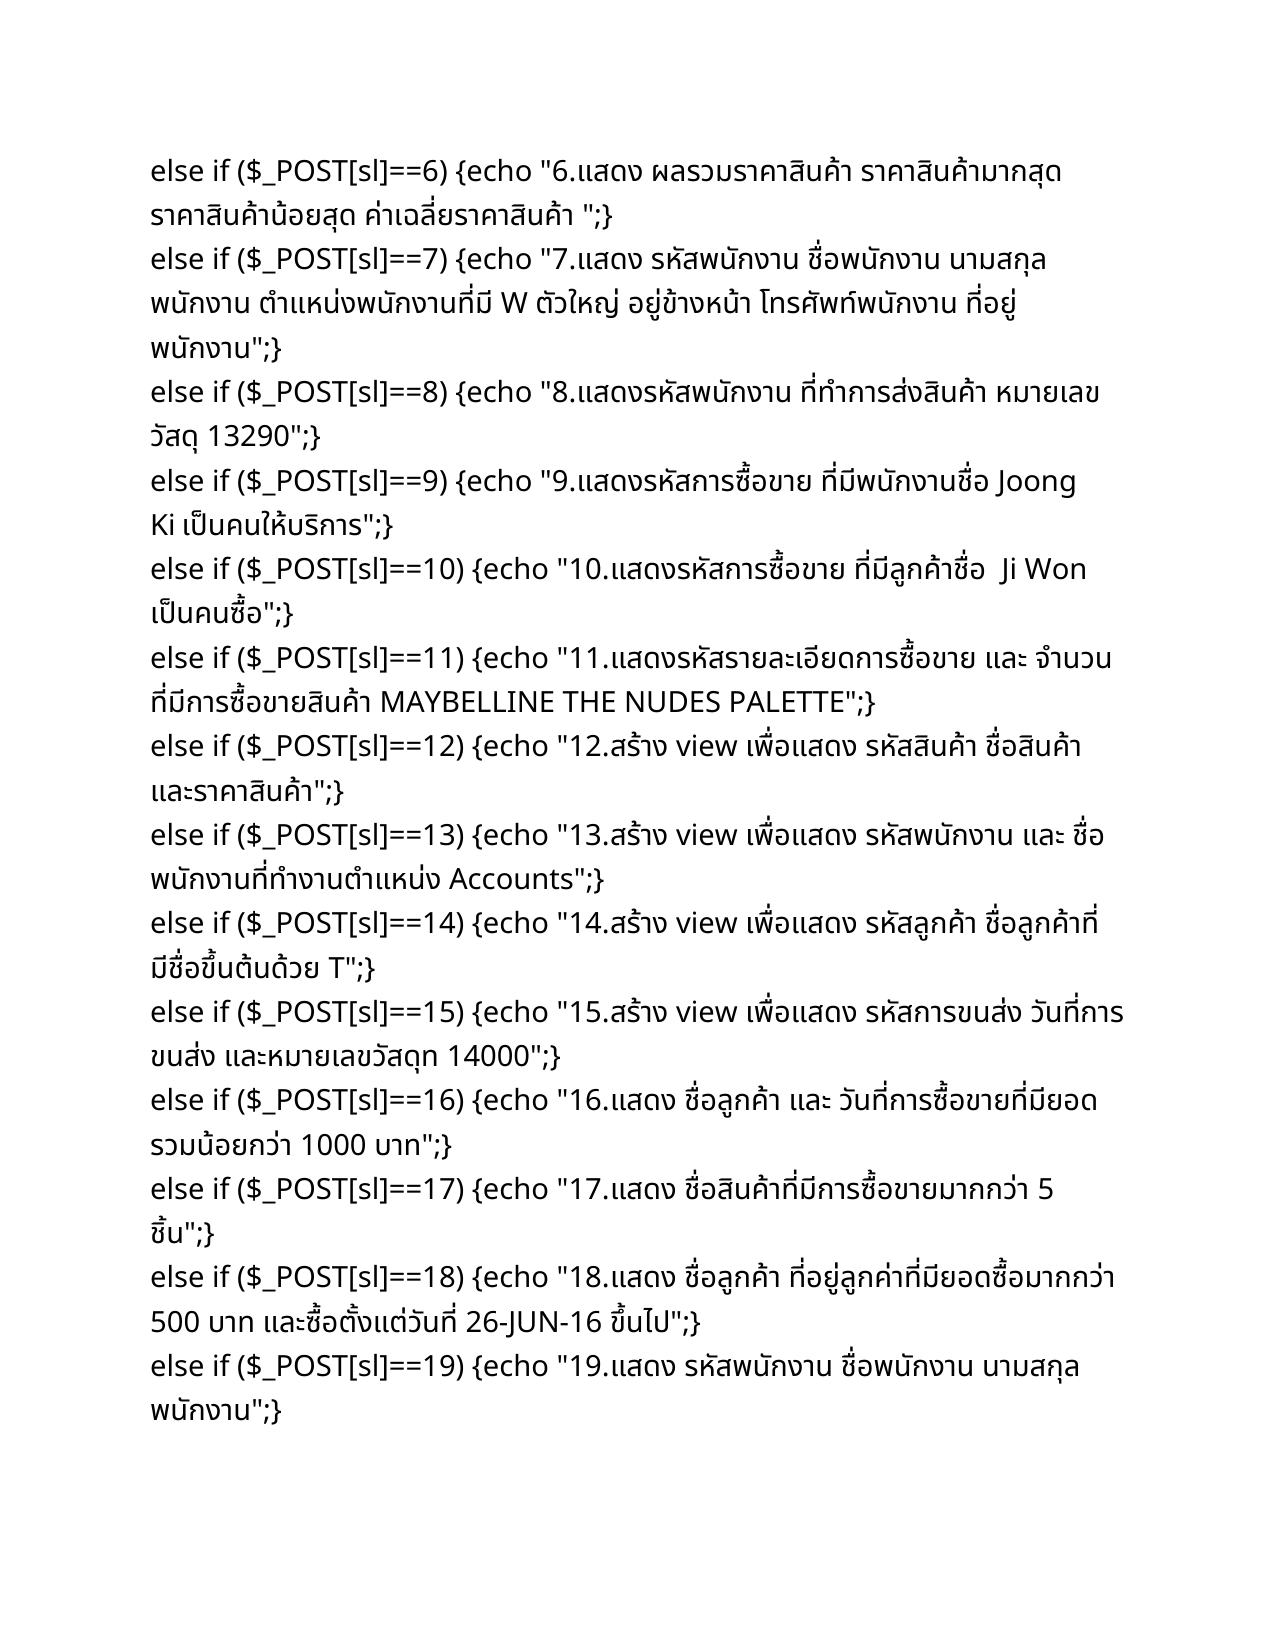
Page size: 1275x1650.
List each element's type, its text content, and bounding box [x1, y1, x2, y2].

text else if ($_POST[sl]==9) {echo "9.แสดงรหัสการซื้อขาย ที่มีพนักงานชื่อ Joong Kiเป็นคนให้บริการ";} [150, 460, 1125, 548]
text else if ($_POST[sl]==6) {echo "6.แสดง ผลรวมราคาสินค้า ราคาสินค้ามากสุด ราคาสินค้าน้อยสุด ค่าเฉลี่ยราคาสินค้า ";} [150, 150, 1125, 238]
text else if ($_POST[sl]==10) {echo "10.แสดงรหัสการซื้อขาย ที่มีลูกค้าชื่อ Ji Won เป็นคนซื้อ";} [150, 548, 1125, 637]
text else if ($_POST[sl]==8) {echo "8.แสดงรหัสพนักงาน ที่ทำการส่งสินค้า หมายเลขวัสดุ 13290";} [150, 371, 1125, 460]
text else if ($_POST[sl]==14) {echo "14.สร้าง view เพื่อแสดง รหัสลูกค้า ชื่อลูกค้าที่มีชื่อขึ้นต้นด้วย T";} [150, 903, 1125, 991]
text else if ($_POST[sl]==11) {echo "11.แสดงรหัสรายละเอียดการซื้อขาย และ จำนวน ที่มีการซื้อขายสินค้า MAYBELLINE THE NUDES PALETTE";} [150, 637, 1125, 726]
text else if ($_POST[sl]==13) {echo "13.สร้าง view เพื่อแสดง รหัสพนักงาน และ ชื่อพนักงานที่ทำงานตำแหน่ง Accounts";} [150, 814, 1125, 903]
text else if ($_POST[sl]==17) {echo "17.แสดง ชื่อสินค้าที่มีการซื้อขายมากกว่า 5 ชิ้น";} [150, 1168, 1125, 1257]
text else if ($_POST[sl]==19) {echo "19.แสดง รหัสพนักงาน ชื่อพนักงาน นามสกุลพนักงาน";} [150, 1345, 1125, 1434]
text else if ($_POST[sl]==18) {echo "18.แสดง ชื่อลูกค้า ที่อยู่ลูกค่าที่มียอดซื้อมากกว่า 500 บาท และซื้อตั้งแต่วันที่ 26-JUN-16 ขึ้นไป";} [150, 1257, 1125, 1345]
text else if ($_POST[sl]==12) {echo "12.สร้าง view เพื่อแสดง รหัสสินค้า ชื่อสินค้า และราคาสินค้า";} [150, 726, 1125, 814]
text else if ($_POST[sl]==15) {echo "15.สร้าง view เพื่อแสดง รหัสการขนส่ง วันที่การขนส่ง และหมายเลขวัสดุท 14000";} [150, 991, 1125, 1080]
text else if ($_POST[sl]==7) {echo "7.แสดง รหัสพนักงาน ชื่อพนักงาน นามสกุลพนักงาน ตำแหน่งพนักงานที่มี W ตัวใหญ่ อยู่ข้างหน้า โทรศัพท์พนักงาน ที่อยู่พนักงาน";} [150, 238, 1125, 371]
text else if ($_POST[sl]==16) {echo "16.แสดง ชื่อลูกค้า และ วันที่การซื้อขายที่มียอดรวมน้อยกว่า 1000 บาท";} [150, 1080, 1125, 1168]
